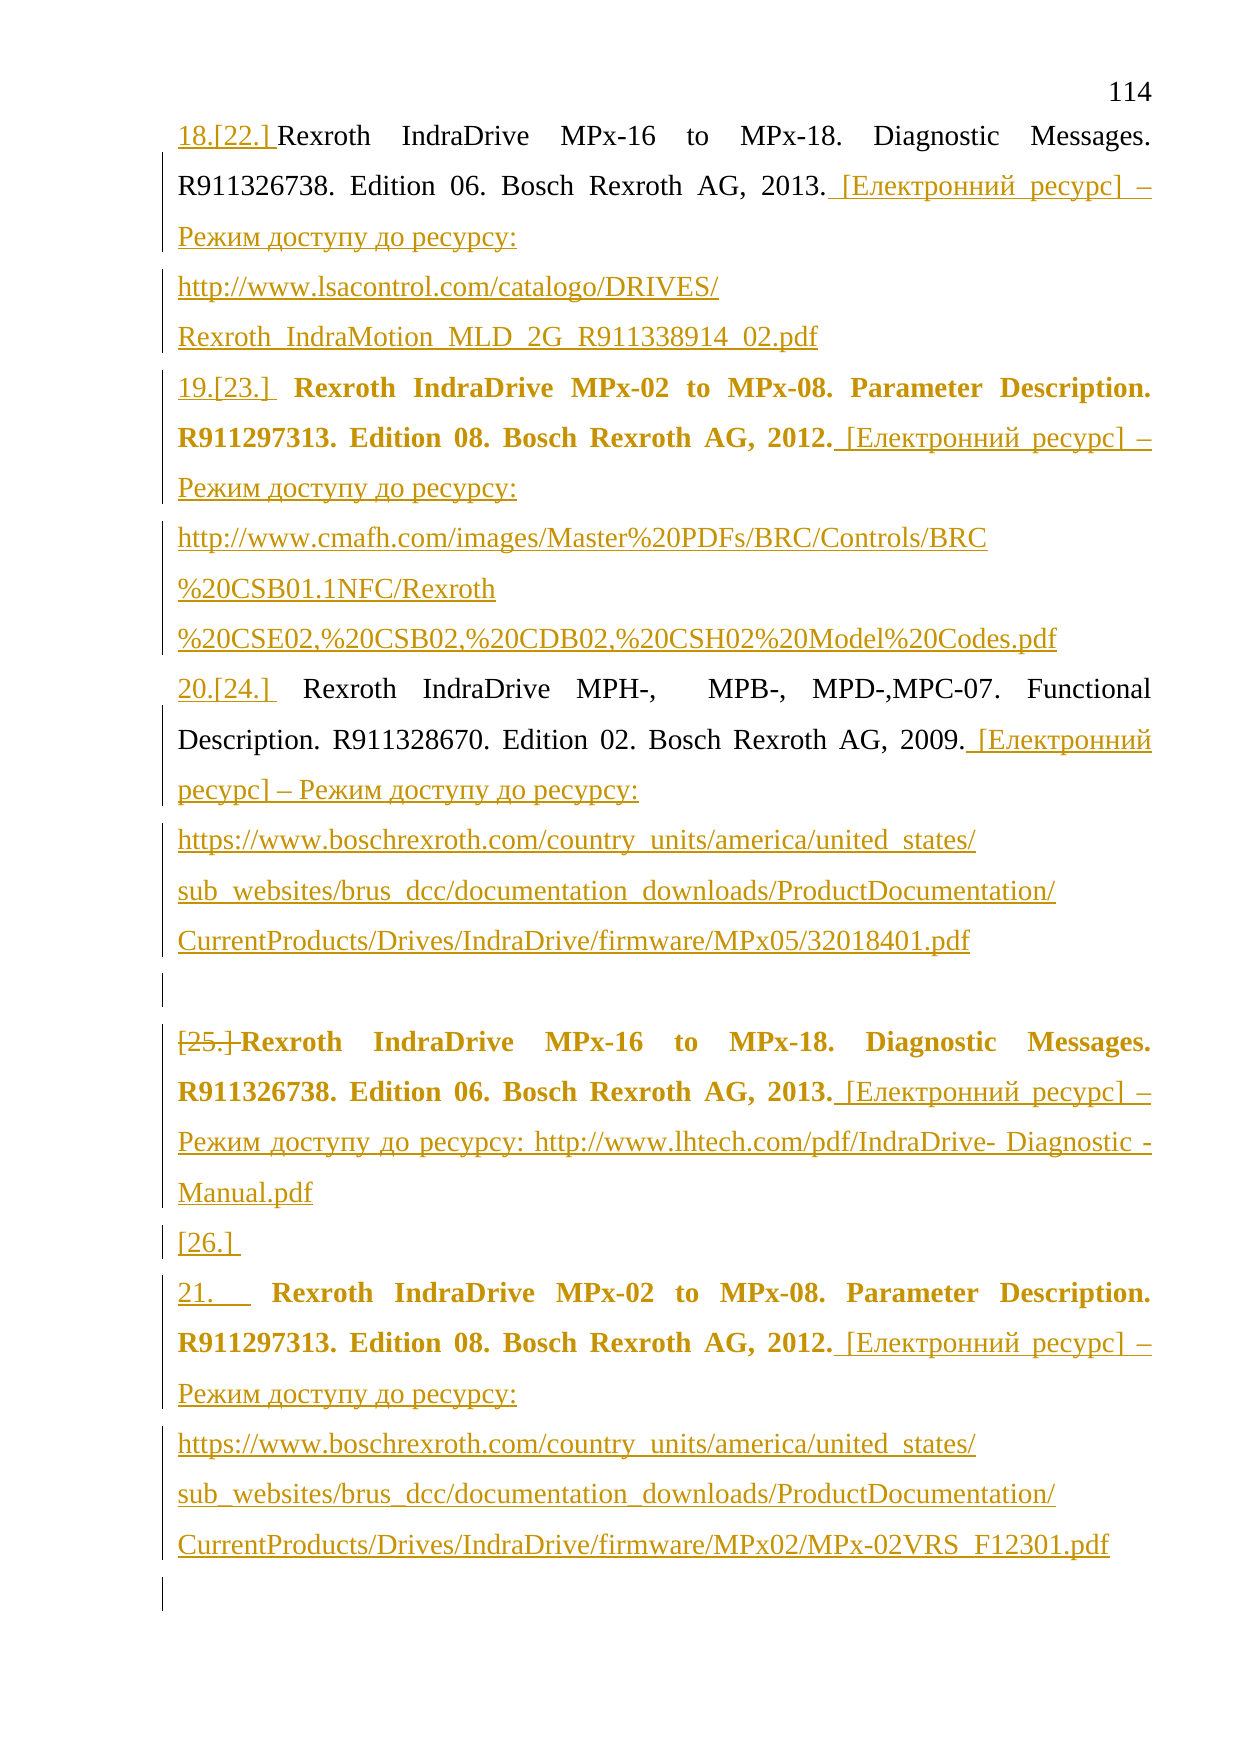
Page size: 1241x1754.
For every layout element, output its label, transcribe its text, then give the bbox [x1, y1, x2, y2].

list Rexroth IndraDrive MPx-02 to MPx-08. Parameter Description. R911297313. Edition 08. Bosch Rexroth AG, 2012. [177, 370, 1152, 504]
list Rexroth IndraDrive MPx-02 to MPx-08. Parameter Description. R911297313. Edition 08. Bosch Rexroth AG, 2012. [177, 1275, 1152, 1409]
list Rexroth IndraDrive MPx-16 to MPx-18. Diagnostic Messages. R911326738. Edition 06. Bosch Rexroth AG, 2013. [177, 1024, 1152, 1153]
text Rexroth IndraDrive MPH-, MPB-, MPD-,MPC-07. Functional Description. R911328670. Edition 02. Bosch Rexroth AG, 2009. [177, 672, 1152, 806]
list Rexroth IndraDrive MPx-16 to MPx-18. Diagnostic Messages. R911326738. Edition 06. Bosch Rexroth AG, 2013. [177, 1155, 1152, 1208]
text Rexroth IndraDrive MPx-16 to MPx-18. Diagnostic Messages. R911326738. Edition 06. Bosch Rexroth AG, 2013. [177, 118, 1152, 252]
